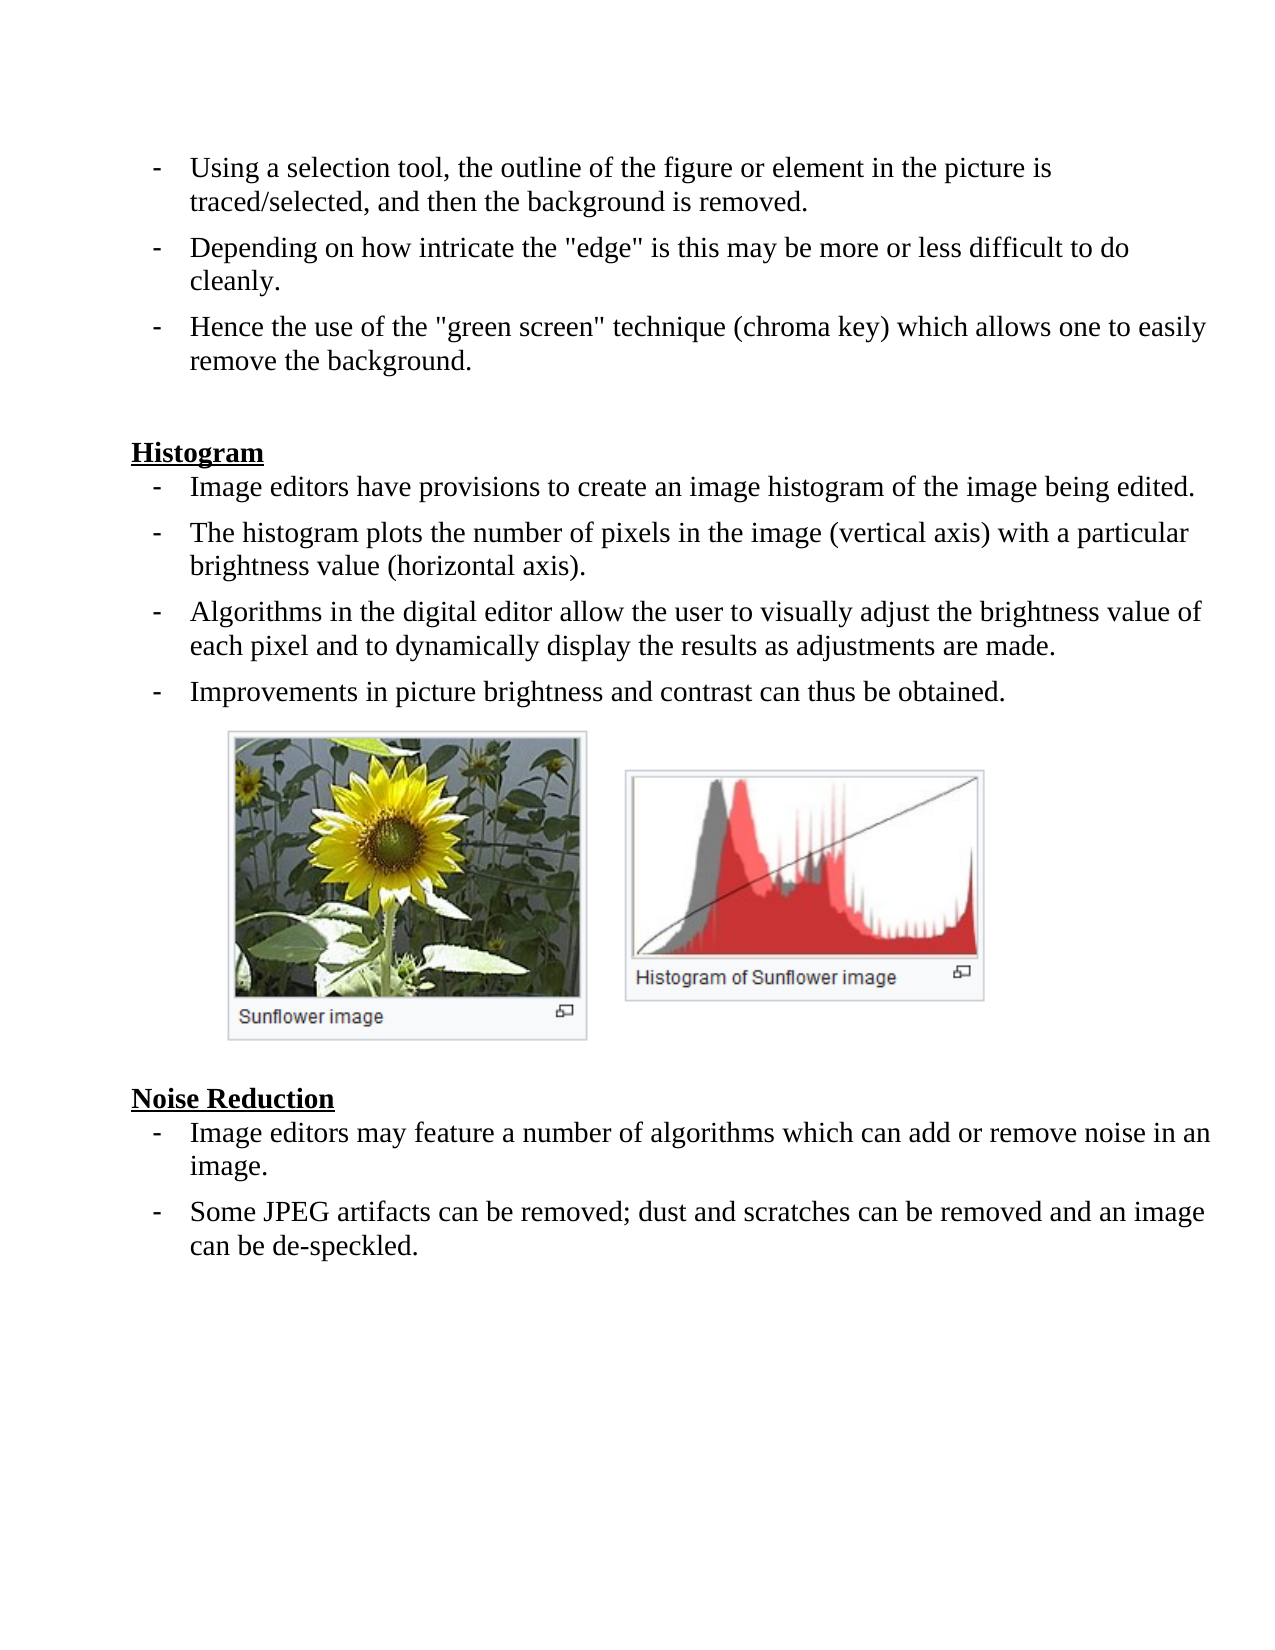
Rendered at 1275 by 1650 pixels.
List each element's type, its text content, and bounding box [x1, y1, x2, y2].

picture [206, 720, 1024, 1069]
list Image editors may feature a number of algorithms which can add or remove noise in an image. [152, 1115, 1214, 1182]
list Improvements in picture brightness and contrast can thus be obtained. [152, 674, 1214, 708]
list Depending on how intricate the "edge" is this may be more or less difficult to do cleanly. [152, 230, 1214, 297]
text Histogram [131, 435, 1125, 469]
list Using a selection tool, the outline of the figure or element in the picture is traced/selected, and then the background is removed. [152, 150, 1214, 217]
list Hence the use of the "green screen" technique (chroma key) which allows one to easily remove the background. [152, 309, 1214, 377]
list Image editors have provisions to create an image histogram of the image being edited. [152, 469, 1214, 502]
list The histogram plots the number of pixels in the image (vertical axis) with a particular brightness value (horizontal axis). [152, 515, 1214, 582]
list Some JPEG artifacts can be removed; dust and scratches can be removed and an image can be de-speckled. [152, 1194, 1214, 1262]
list Algorithms in the digital editor allow the user to visually adjust the brightness value of each pixel and to dynamically display the results as adjustments are made. [152, 594, 1214, 662]
text Noise Reduction [131, 1081, 1125, 1115]
